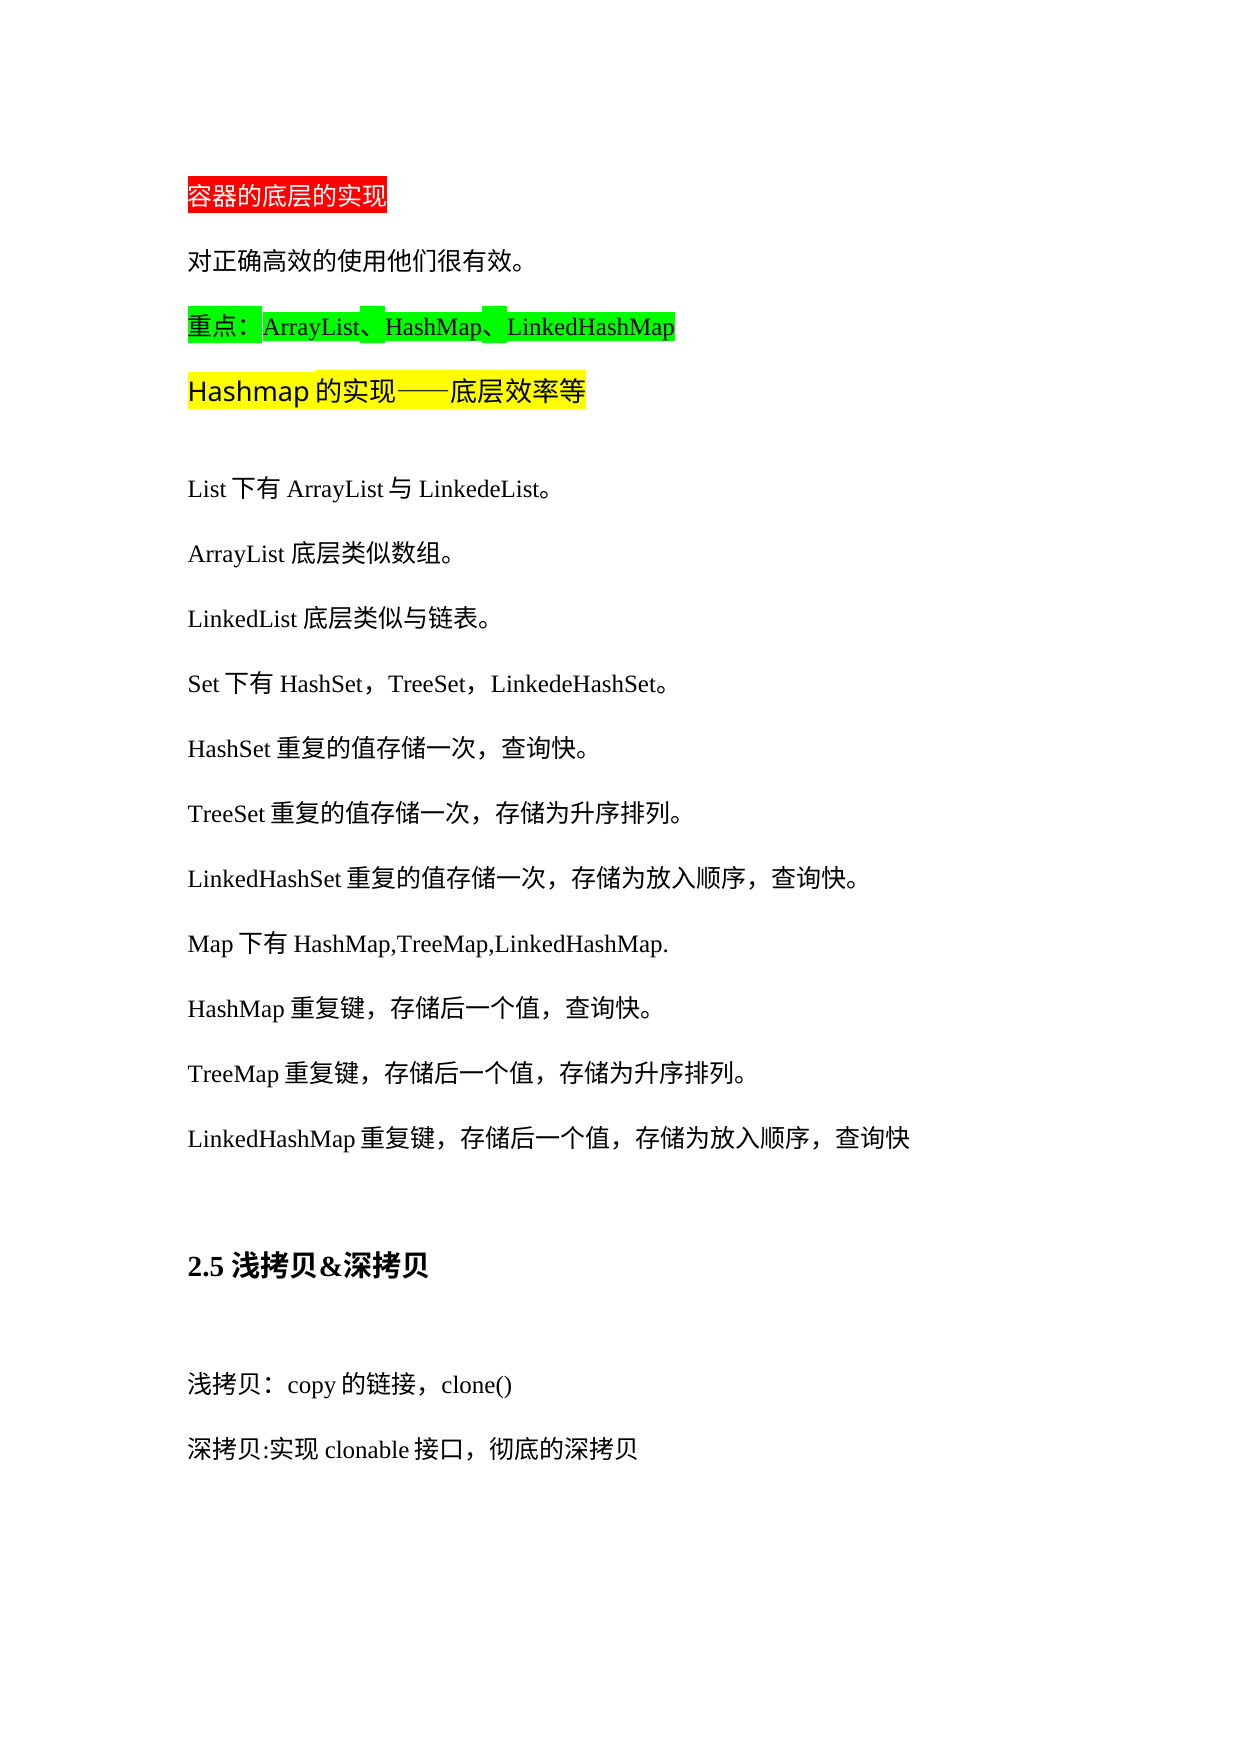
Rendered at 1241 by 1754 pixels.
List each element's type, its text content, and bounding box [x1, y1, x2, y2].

text TreeMap重复键，存储后一个值，存储为升序排列。 [187, 1039, 1053, 1104]
text 浅拷贝：copy的链接，clone() [187, 1350, 1053, 1415]
text HashMap重复键，存储后一个值，查询快。 [187, 974, 1053, 1039]
text Set下有HashSet，TreeSet，LinkedeHashSet。 [187, 649, 1053, 714]
text ArrayList 底层类似数组。 [187, 519, 1053, 584]
text HashSet重复的值存储一次，查询快。 [187, 714, 1053, 779]
text 容器的底层的实现 [187, 162, 1053, 227]
text TreeSet重复的值存储一次，存储为升序排列。 [187, 779, 1053, 844]
text LinkedList 底层类似与链表。 [187, 584, 1053, 649]
text List下有ArrayList与LinkedeList。 [187, 454, 1053, 519]
subtitle 2.5 浅拷贝&深拷贝 [187, 1231, 1053, 1296]
text Map下有HashMap,TreeMap,LinkedHashMap. [187, 909, 1053, 974]
text LinkedHashSet重复的值存储一次，存储为放入顺序，查询快。 [187, 844, 1053, 909]
text Hashmap的实现——底层效率等 [187, 357, 1053, 422]
text LinkedHashMap重复键，存储后一个值，存储为放入顺序，查询快 [187, 1104, 1053, 1169]
text 重点：ArrayList、HashMap、LinkedHashMap [187, 292, 1053, 357]
text 深拷贝:实现clonable接口，彻底的深拷贝 [187, 1415, 1053, 1480]
text 对正确高效的使用他们很有效。 [187, 227, 1053, 292]
